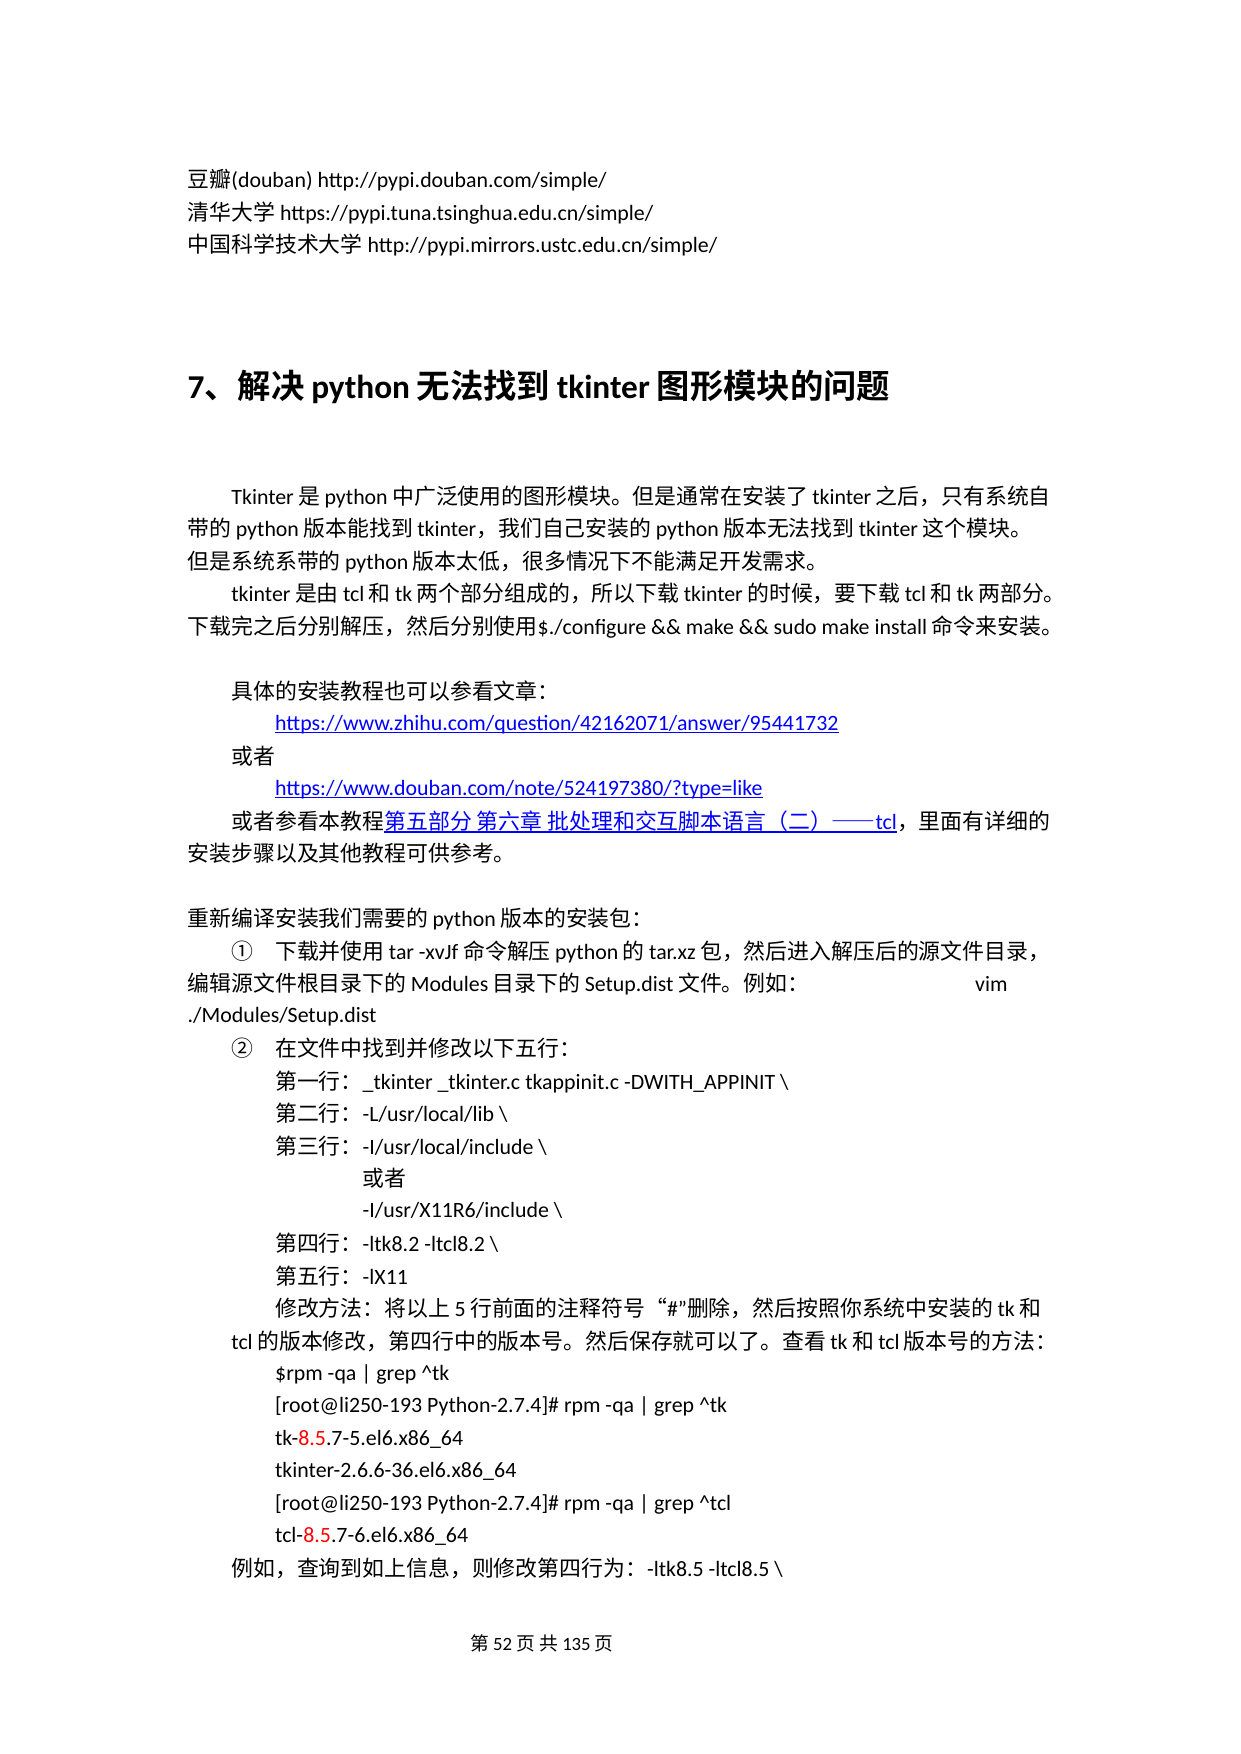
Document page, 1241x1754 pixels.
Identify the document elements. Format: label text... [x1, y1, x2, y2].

text 或者参看本教程第五部分 第六章 批处理和交互脚本语言（二）——tcl，里面有详细的安装步骤以及其他教程可供参考。 [187, 803, 1053, 868]
text -I/usr/X11R6/include \ [319, 1193, 1053, 1226]
text 第四行：-ltk8.2 -ltcl8.2 \ [231, 1226, 1053, 1258]
list 下载并使用tar -xvJf 命令解压python的tar.xz包，然后进入解压后的源文件目录，编辑源文件根目录下的Modules目录下的Setup.dist文件。例如： vim ./Modules/Setup.dist [187, 933, 1053, 1031]
text 修改方法：将以上5行前面的注释符号“#”删除，然后按照你系统中安装的tk和tcl的版本修改，第四行中的版本号。然后保存就可以了。查看tk和tcl版本号的方法： [231, 1291, 1053, 1356]
text https://www.zhihu.com/question/42162071/answer/95441732 [187, 706, 1053, 738]
text 或者 [187, 738, 1053, 771]
text 清华大学 https://pypi.tuna.tsinghua.edu.cn/simple/ [187, 194, 1053, 227]
text tcl-8.5.7-6.el6.x86_64 [231, 1518, 1053, 1551]
text 或者 [319, 1161, 1053, 1193]
text tkinter-2.6.6-36.el6.x86_64 [231, 1453, 1053, 1486]
text [root@li250-193 Python-2.7.4]# rpm -qa | grep ^tcl [231, 1486, 1053, 1518]
text 第一行：_tkinter _tkinter.c tkappinit.c -DWITH_APPINIT \ [231, 1063, 1053, 1096]
text [root@li250-193 Python-2.7.4]# rpm -qa | grep ^tk [231, 1388, 1053, 1421]
text tk-8.5.7-5.el6.x86_64 [231, 1421, 1053, 1453]
text 重新编译安装我们需要的python版本的安装包： [187, 901, 1053, 933]
list 在文件中找到并修改以下五行： [187, 1031, 1053, 1063]
text 第二行：-L/usr/local/lib \ [231, 1096, 1053, 1128]
text 豆瓣(douban) http://pypi.douban.com/simple/ [187, 162, 1053, 194]
text tkinter是由tcl和tk两个部分组成的，所以下载tkinter的时候，要下载tcl和tk两部分。下载完之后分别解压，然后分别使用$./configure && make && sudo make install命令来安装。 [187, 576, 1053, 641]
text https://www.douban.com/note/524197380/?type=like [187, 771, 1053, 803]
text 例如，查询到如上信息，则修改第四行为：-ltk8.5 -ltcl8.5 \ [187, 1551, 1053, 1583]
text 中国科学技术大学 http://pypi.mirrors.ustc.edu.cn/simple/ [187, 227, 1053, 259]
text 第三行：-I/usr/local/include \ [231, 1128, 1053, 1161]
text 具体的安装教程也可以参看文章： [187, 673, 1053, 706]
subtitle 7、解决python无法找到tkinter图形模块的问题 [187, 352, 1053, 417]
text 第五行：-lX11 [231, 1258, 1053, 1291]
text $rpm -qa | grep ^tk [231, 1356, 1053, 1388]
text Tkinter是python中广泛使用的图形模块。但是通常在安装了tkinter之后，只有系统自带的python版本能找到tkinter，我们自己安装的python版本无法找到tkinter这个模块。但是系统系带的python版本太低，很多情况下不能满足开发需求。 [187, 478, 1053, 576]
